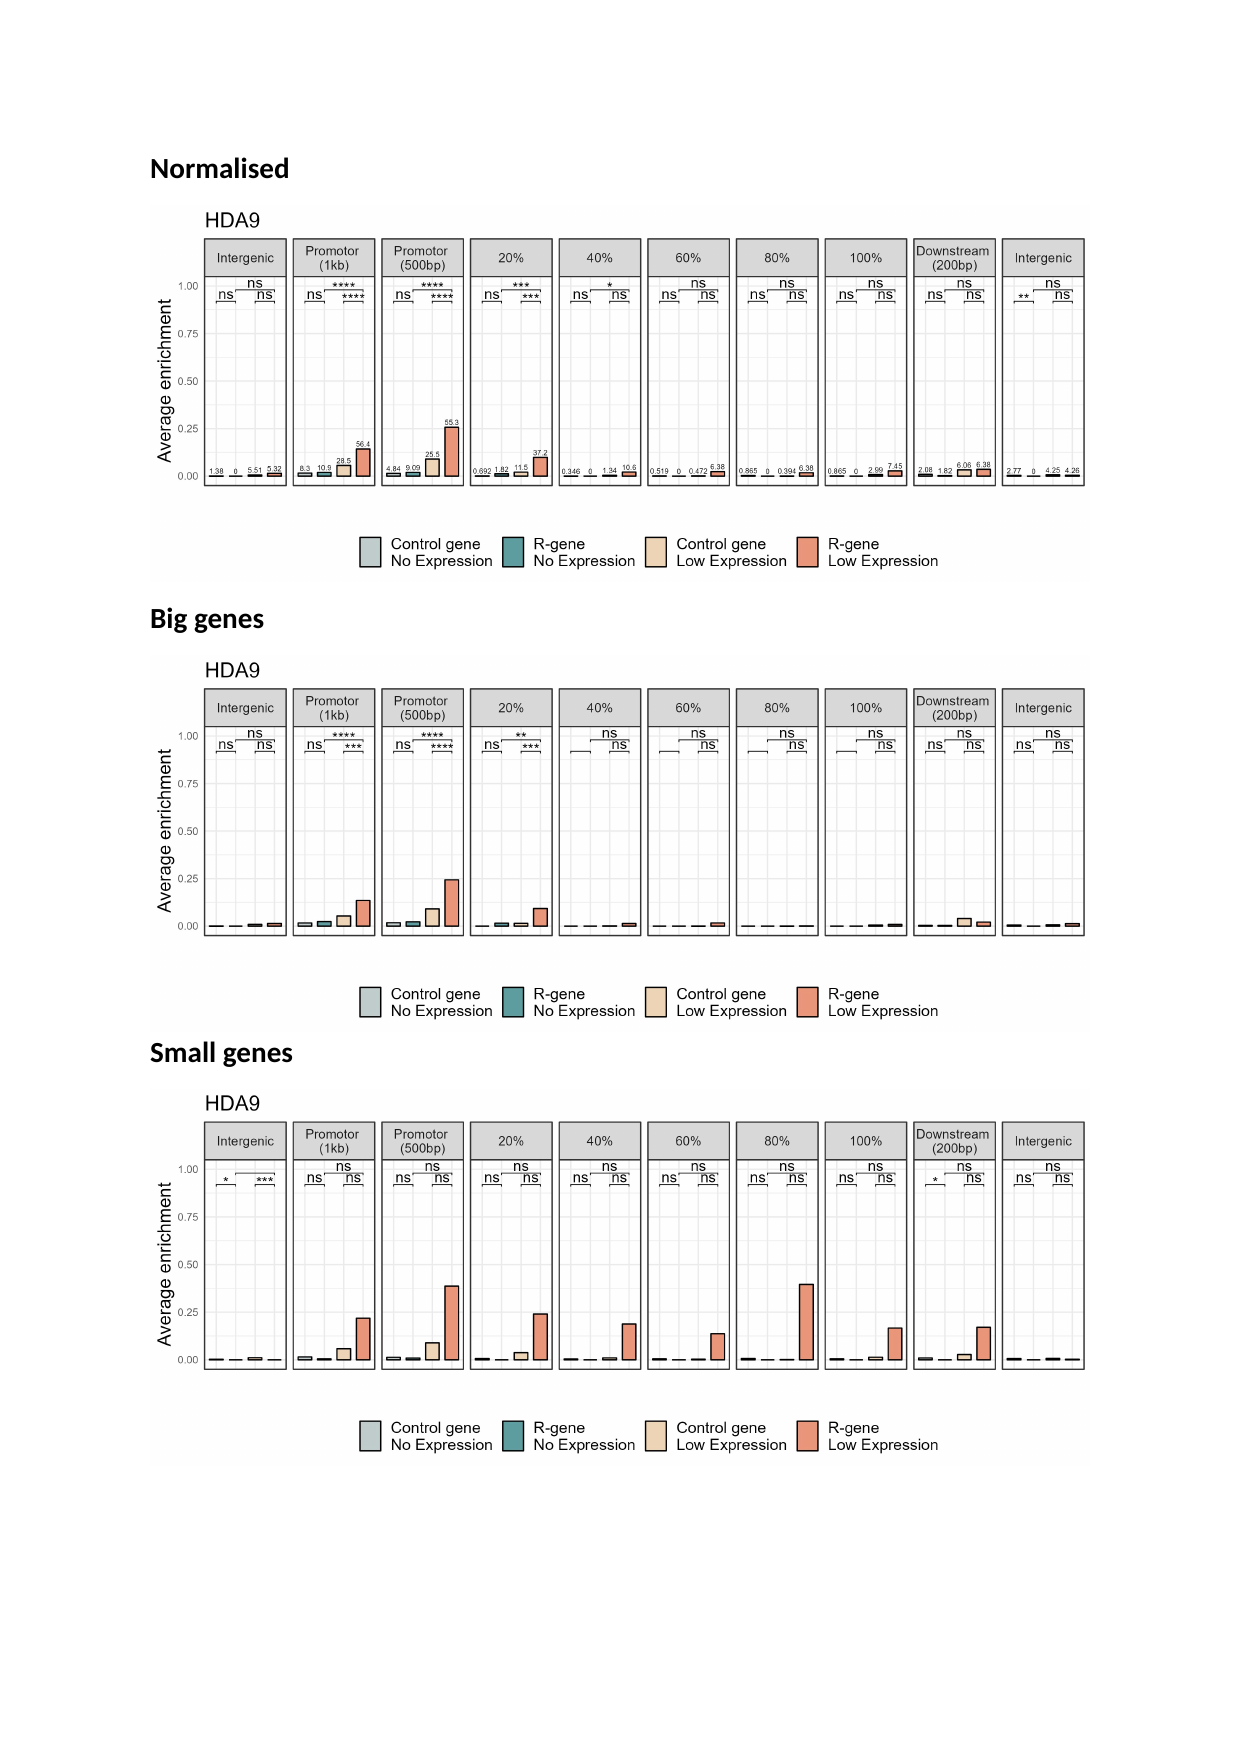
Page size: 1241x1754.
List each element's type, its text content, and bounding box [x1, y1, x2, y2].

text Big genes [150, 600, 1090, 636]
picture [150, 205, 1091, 582]
text Normalised [150, 150, 1090, 186]
text Small genes [150, 1032, 1090, 1069]
picture [150, 655, 1091, 1032]
picture [150, 1089, 1091, 1466]
